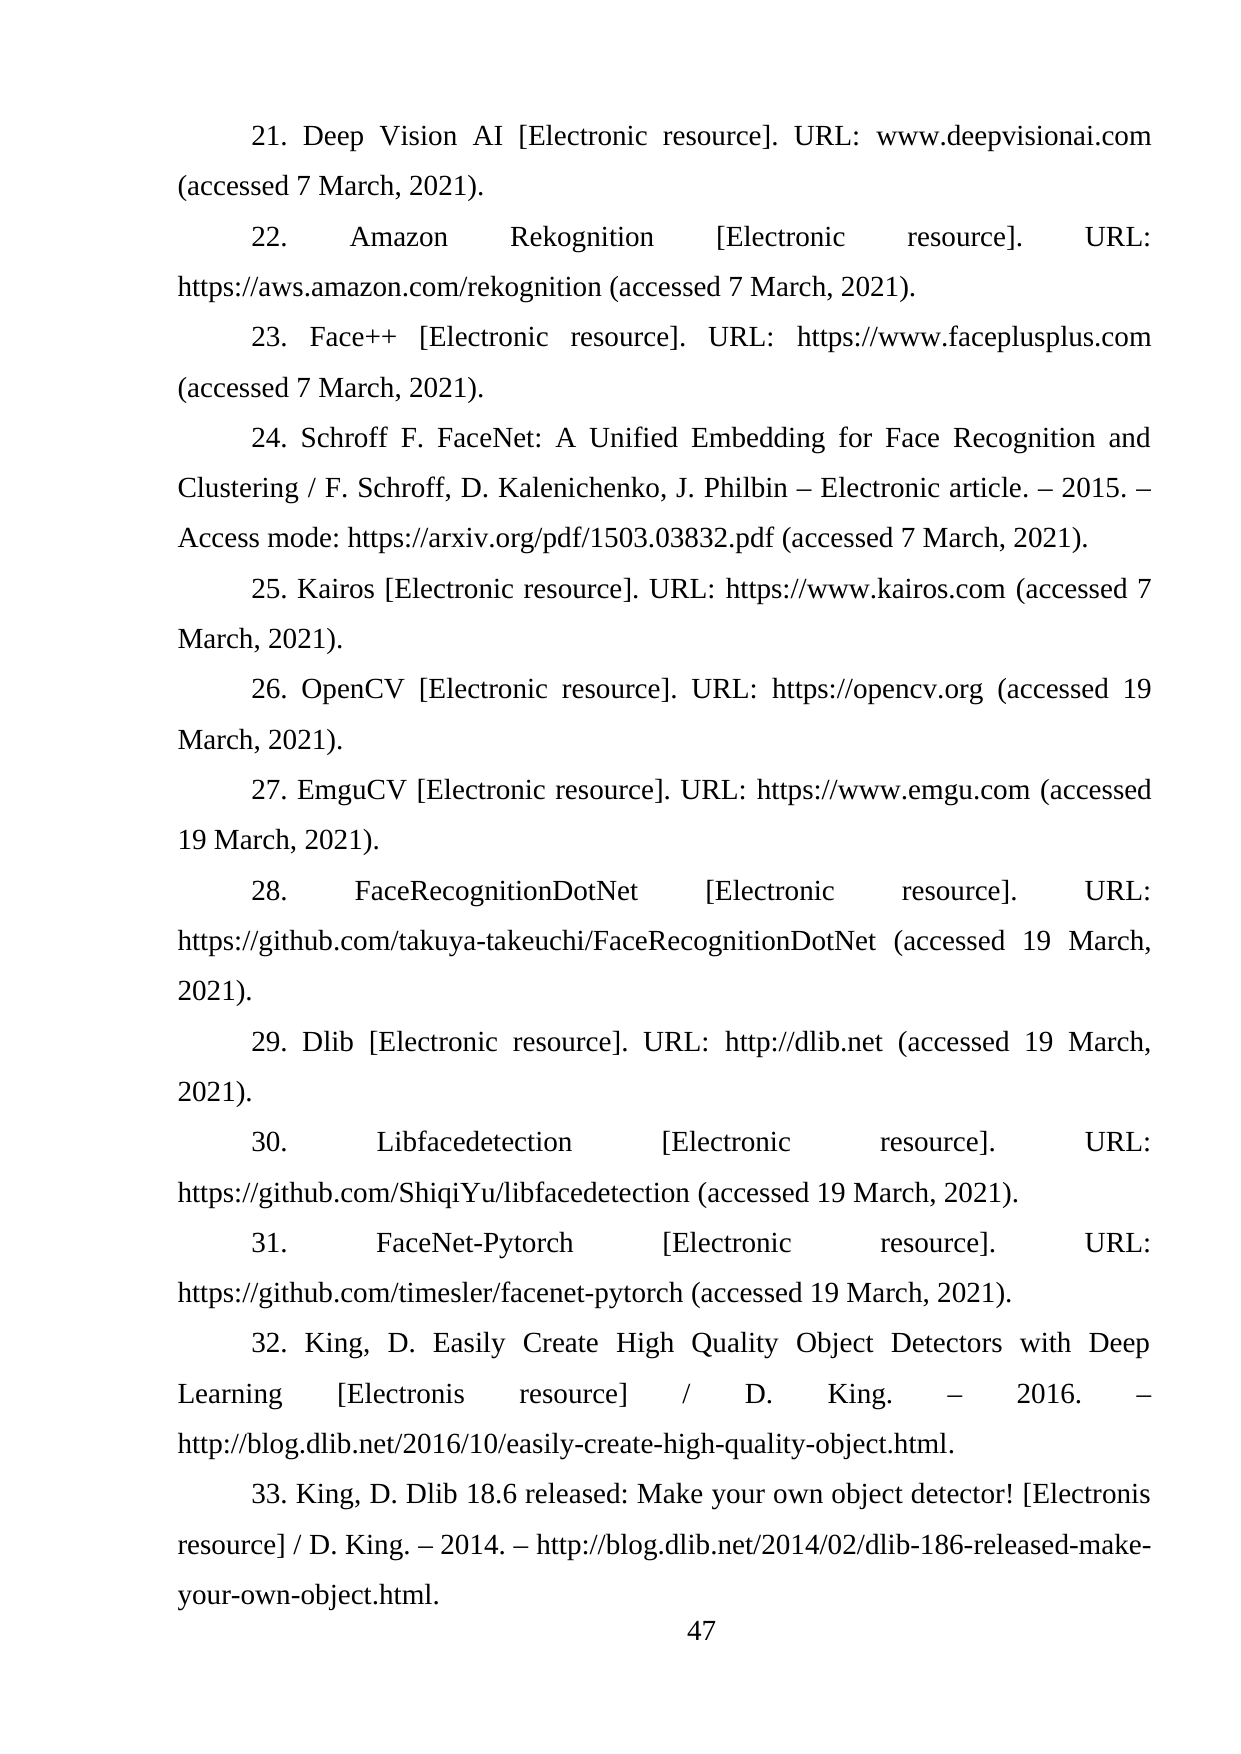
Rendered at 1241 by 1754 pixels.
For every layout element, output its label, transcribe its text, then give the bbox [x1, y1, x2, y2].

text 30. Libfacedetection [Electronic resource]. URL: https://github.com/ShiqiYu/libfacedetection (accessed 19 March, 2021). [177, 1124, 1152, 1208]
text 29. Dlib [Electronic resource]. URL: http://dlib.net (accessed 19 March, 2021). [177, 1024, 1152, 1108]
text 22. Amazon Rekognition [Electronic resource]. URL: https://aws.amazon.com/rekognition (accessed 7 March, 2021). [177, 219, 1152, 303]
text 33. King, D. Dlib 18.6 released: Make your own object detector! [Electronis resource] / D. King. – 2014. – http://blog.dlib.net/2014/02/dlib-186-released-make-your-own-object.html. [177, 1477, 1152, 1611]
text 25. Kairos [Electronic resource]. URL: https://www.kairos.com (accessed 7 March, 2021). [177, 571, 1152, 655]
text 26. OpenCV [Electronic resource]. URL: https://opencv.org (accessed 19 March, 2021). [177, 672, 1152, 755]
text 24. Schroff F. FaceNet: A Unified Embedding for Face Recognition and Clustering / F. Schroff, D. Kalenichenko, J. Philbin – Electronic article. – 2015. – Access mode: https://arxiv.org/pdf/1503.03832.pdf (accessed 7 March, 2021). [177, 420, 1152, 554]
text 21. Deep Vision AI [Electronic resource]. URL: www.deepvisionai.com (accessed 7 March, 2021). [177, 118, 1152, 202]
text 32. King, D. Easily Create High Quality Object Detectors with Deep Learning [Electronis resource] / D. King. – 2016. – http://blog.dlib.net/2016/10/easily-create-high-quality-object.html. [177, 1326, 1152, 1460]
text 28. FaceRecognitionDotNet [Electronic resource]. URL: https://github.com/takuya-takeuchi/FaceRecognitionDotNet (accessed 19 March, 2021). [177, 873, 1152, 1007]
text 27. EmguCV [Electronic resource]. URL: https://www.emgu.com (accessed 19 March, 2021). [177, 772, 1152, 856]
text 31. FaceNet-Pytorch [Electronic resource]. URL: https://github.com/timesler/facenet-pytorch (accessed 19 March, 2021). [177, 1225, 1152, 1309]
text 23. Face++ [Electronic resource]. URL: https://www.faceplusplus.com (accessed 7 March, 2021). [177, 319, 1152, 403]
